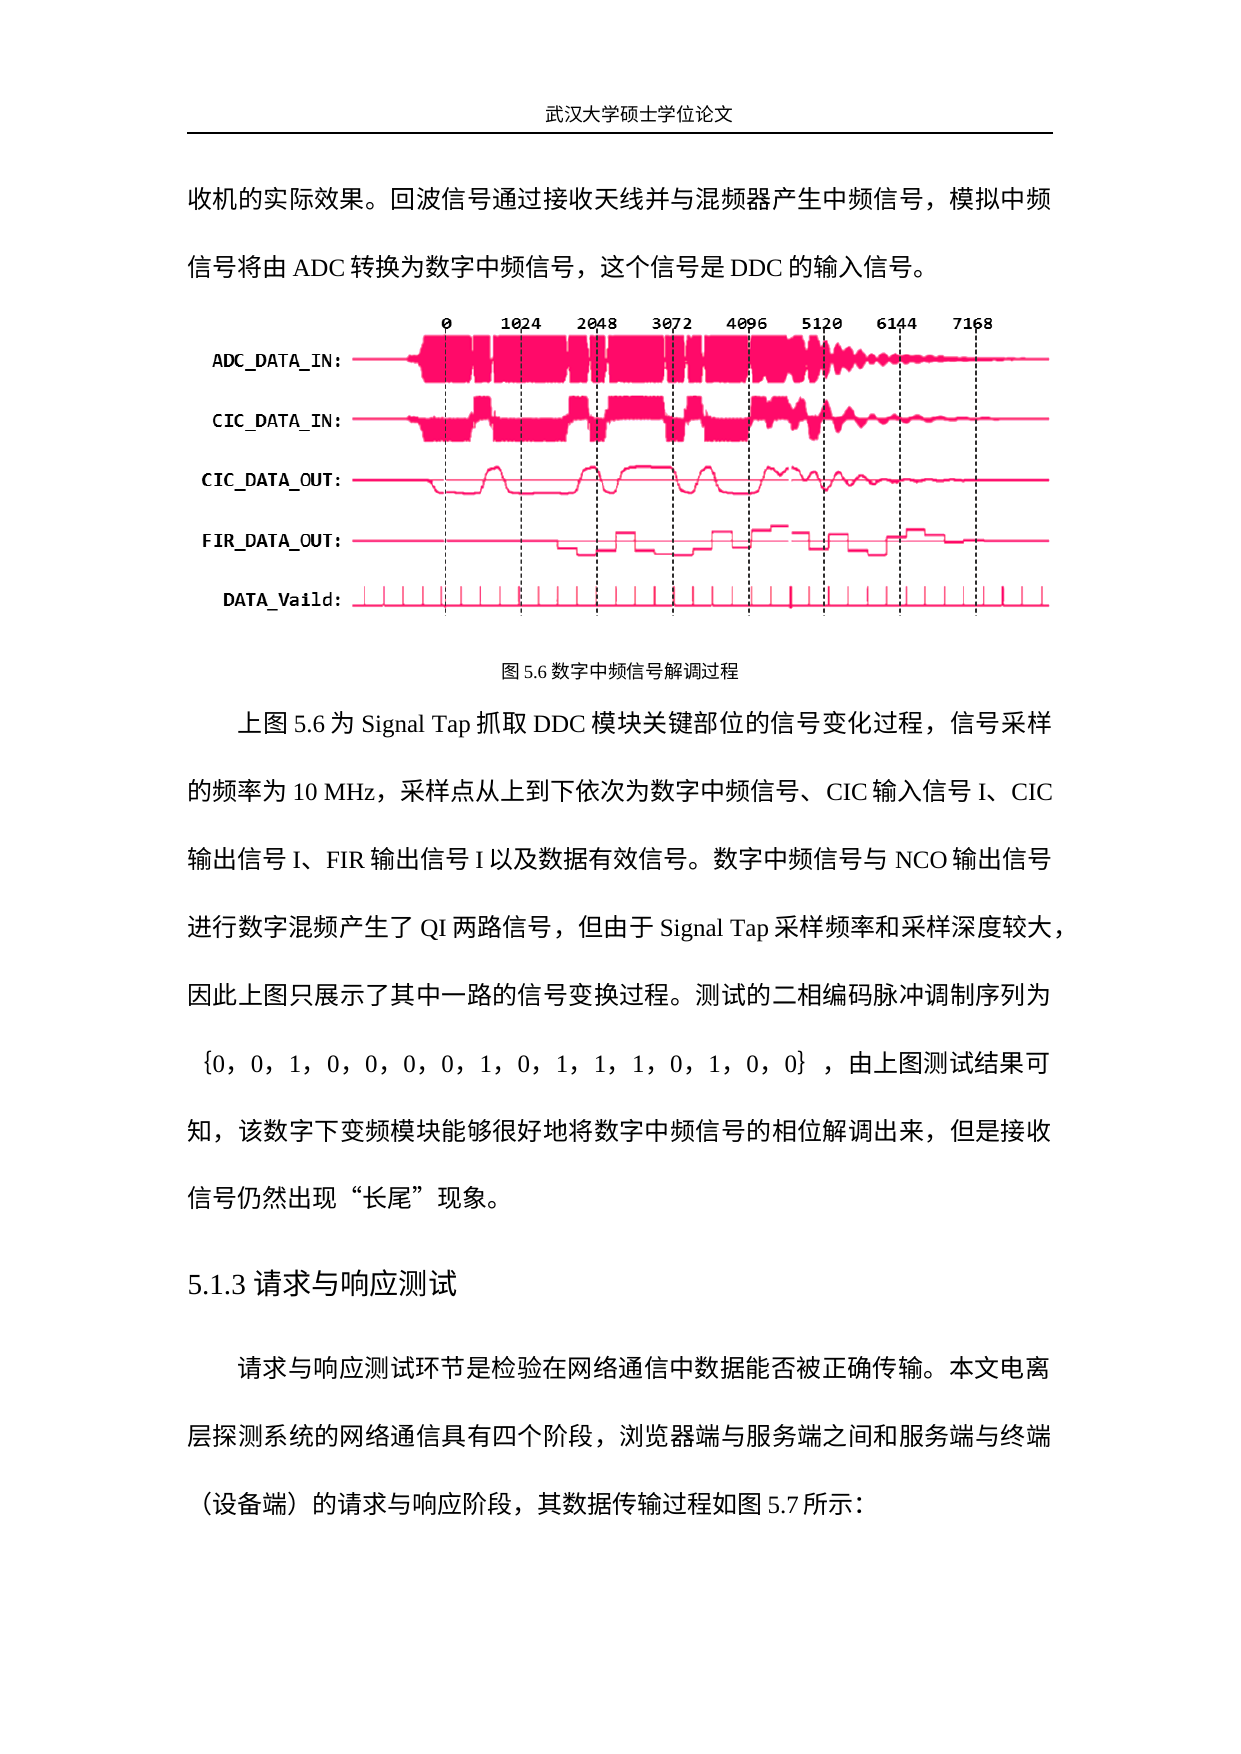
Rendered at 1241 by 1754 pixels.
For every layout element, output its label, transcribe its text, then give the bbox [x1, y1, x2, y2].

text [187, 164, 1053, 299]
subtitle 5.1.3 请求与响应测试 [187, 1248, 1053, 1316]
picture [187, 299, 1073, 616]
text 图5.6 数字中频信号解调过程 [187, 654, 1053, 688]
text 请求与响应测试环节是检验在网络通信中数据能否被正确传输。本文电离层探测系统的网络通信具有四个阶段，浏览器端与服务端之间和服务端与终端（设备端）的请求与响应阶段，其数据传输过程如图5.7所示： [187, 1333, 1053, 1537]
text 上图5.6为Signal Tap抓取DDC模块关键部位的信号变化过程，信号采样的频率为10 MHz，采样点从上到下依次为数字中频信号、CIC输入信号I、CIC输出信号I、FIR输出信号I以及数据有效信号。数字中频信号与NCO输出信号进行数字混频产生了QI两路信号，但由于Signal Tap采样频率和采样深度较大，因此上图只展示了其中一路的信号变换过程。测试的二相编码脉冲调制序列为｛0，0，1，0，0，0，0，1，0，1，1，1，0，1，0，0｝，由上图测试结果可知，该数字下变频模块能够很好地将数字中频信号的相位解调出来，但是接收信号仍然出现“长尾”现象。 [187, 688, 1053, 1231]
